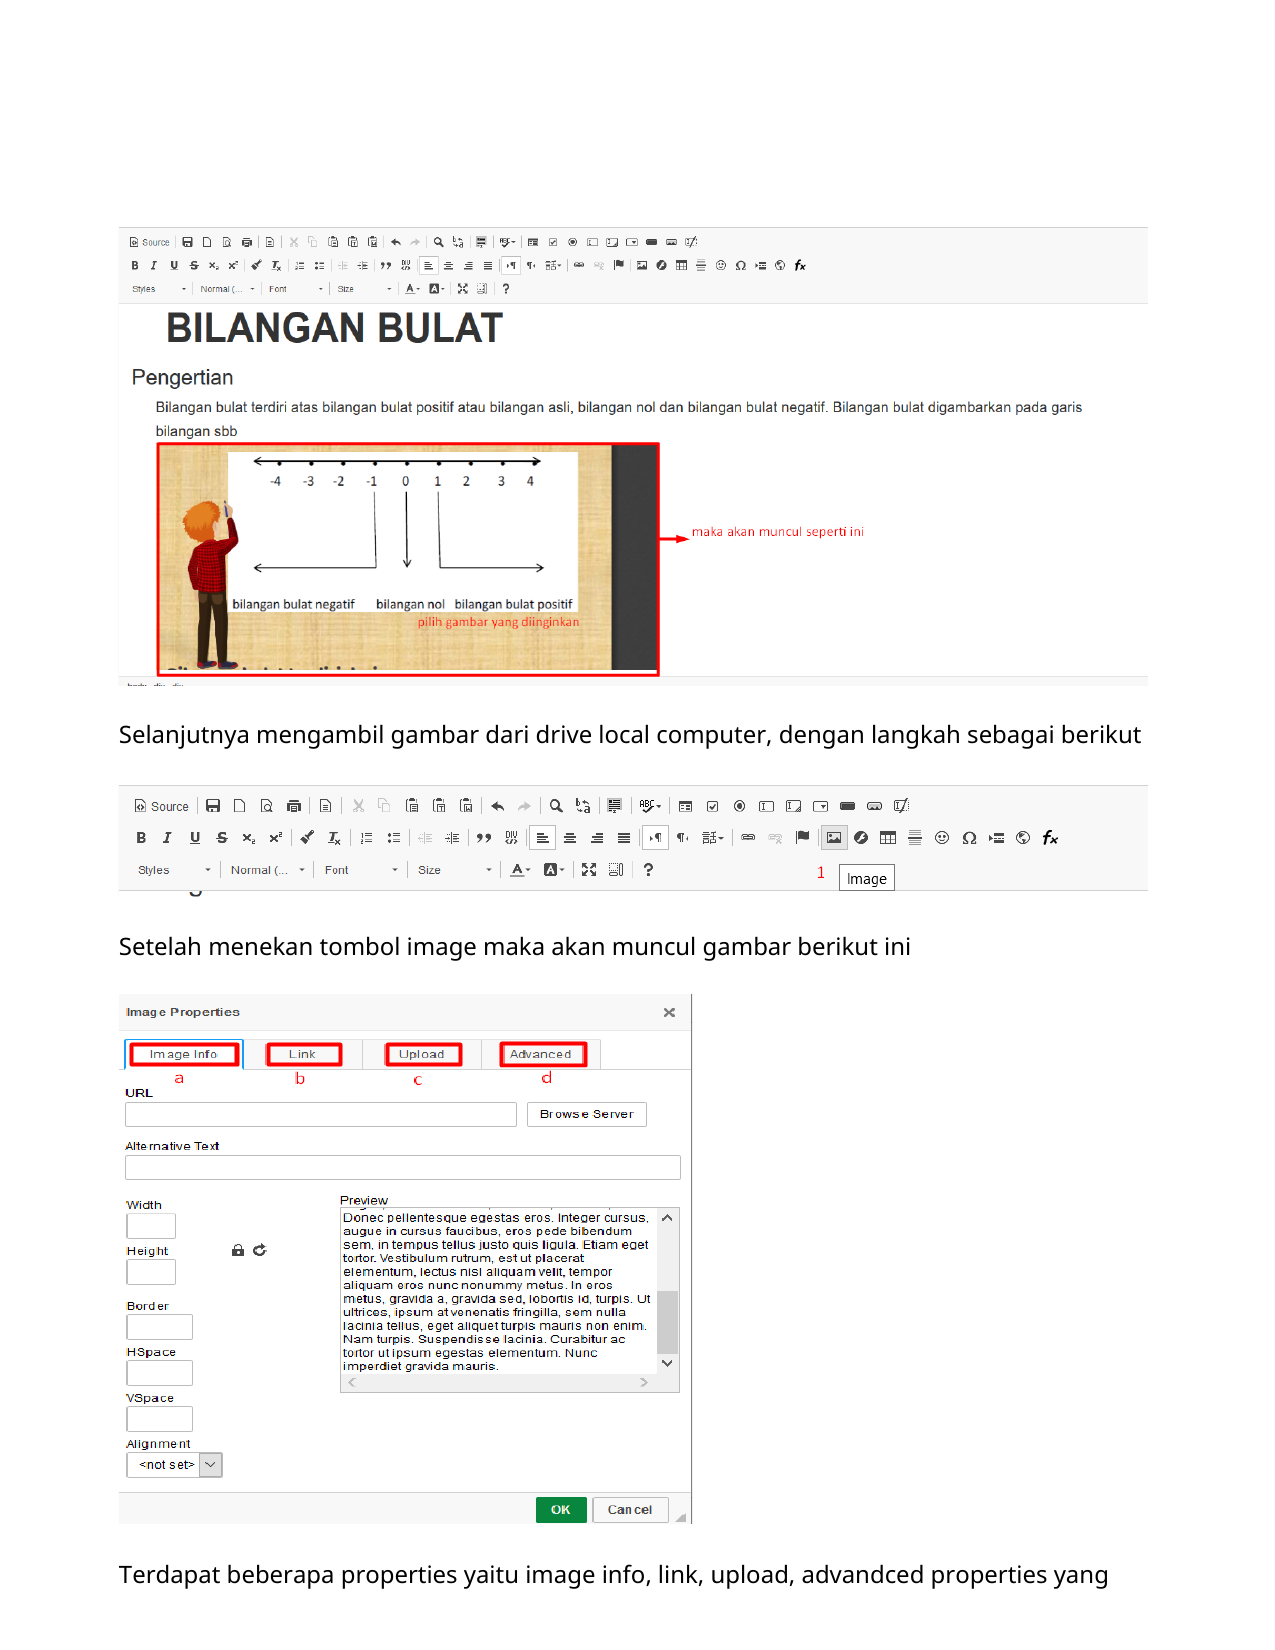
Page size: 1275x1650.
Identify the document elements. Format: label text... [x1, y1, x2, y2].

picture [118, 994, 693, 1524]
subtitle Selanjutnya mengambil gambar dari drive local computer, dengan langkah sebagai berikut [119, 718, 1148, 751]
subtitle Setelah menekan tombol image maka akan muncul gambar berikut ini [119, 929, 1148, 962]
picture [118, 226, 1148, 686]
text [119, 1558, 1148, 1591]
picture [118, 783, 1148, 897]
